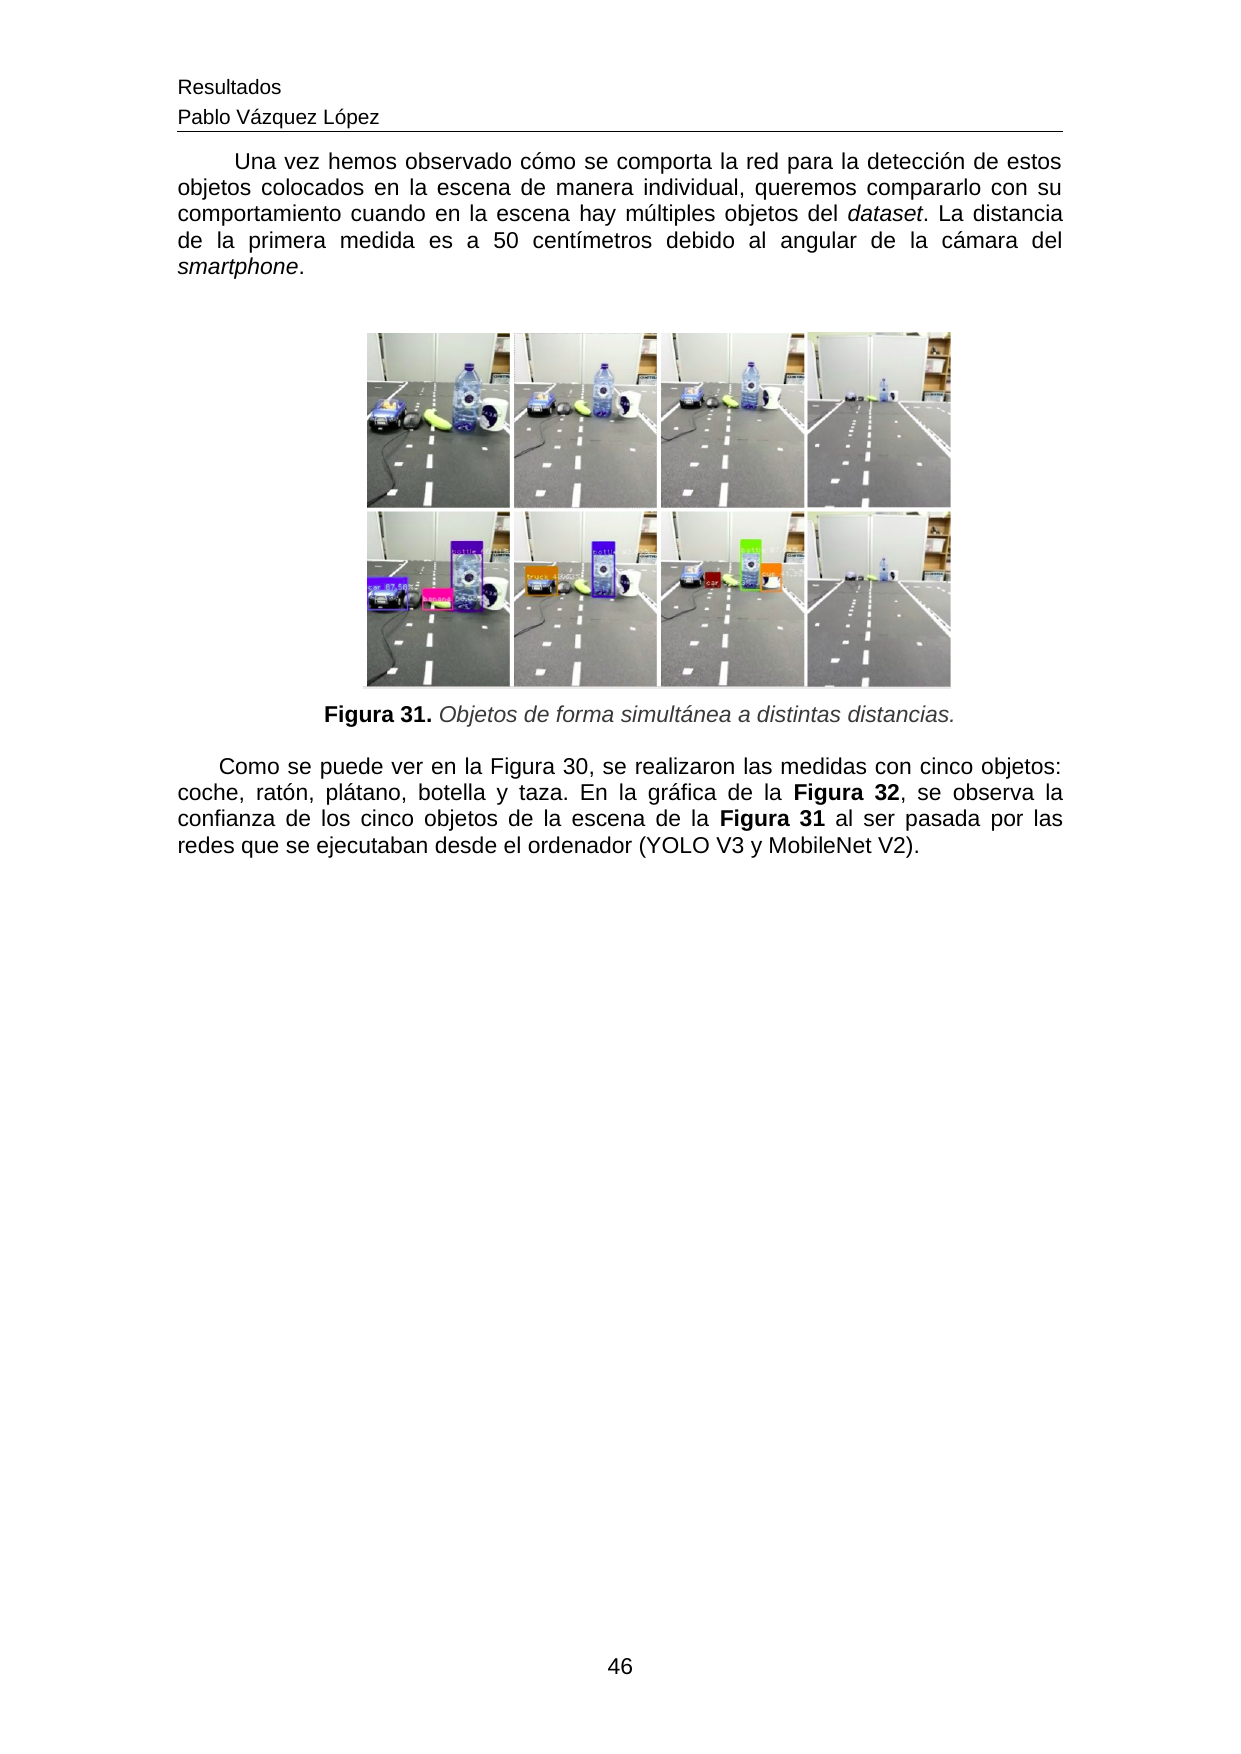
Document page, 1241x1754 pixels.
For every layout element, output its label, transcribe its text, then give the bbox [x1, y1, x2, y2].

text Como se puede ver en la Figura 30, se realizaron las medidas con cinco objetos: coche, ratón, plátano, botella y taza. En la gráfica de la Figura 32, se observa la confianza de los cinco objetos de la escena de la Figura 31 al ser pasada por las redes que se ejecutaban desde el ordenador (YOLO V3 y MobileNet V2). [177, 753, 1063, 858]
picture [362, 330, 952, 689]
text Una vez hemos observado cómo se comporta la red para la detección de estos objetos colocados en la escena de manera individual, queremos compararlo con su comportamiento cuando en la escena hay múltiples objetos del dataset. La distancia de la primera medida es a 50 centímetros debido al angular de la cámara del smartphone. [177, 148, 1063, 279]
text Figura 31. Objetos de forma simultánea a distintas distancias. [177, 701, 1063, 728]
